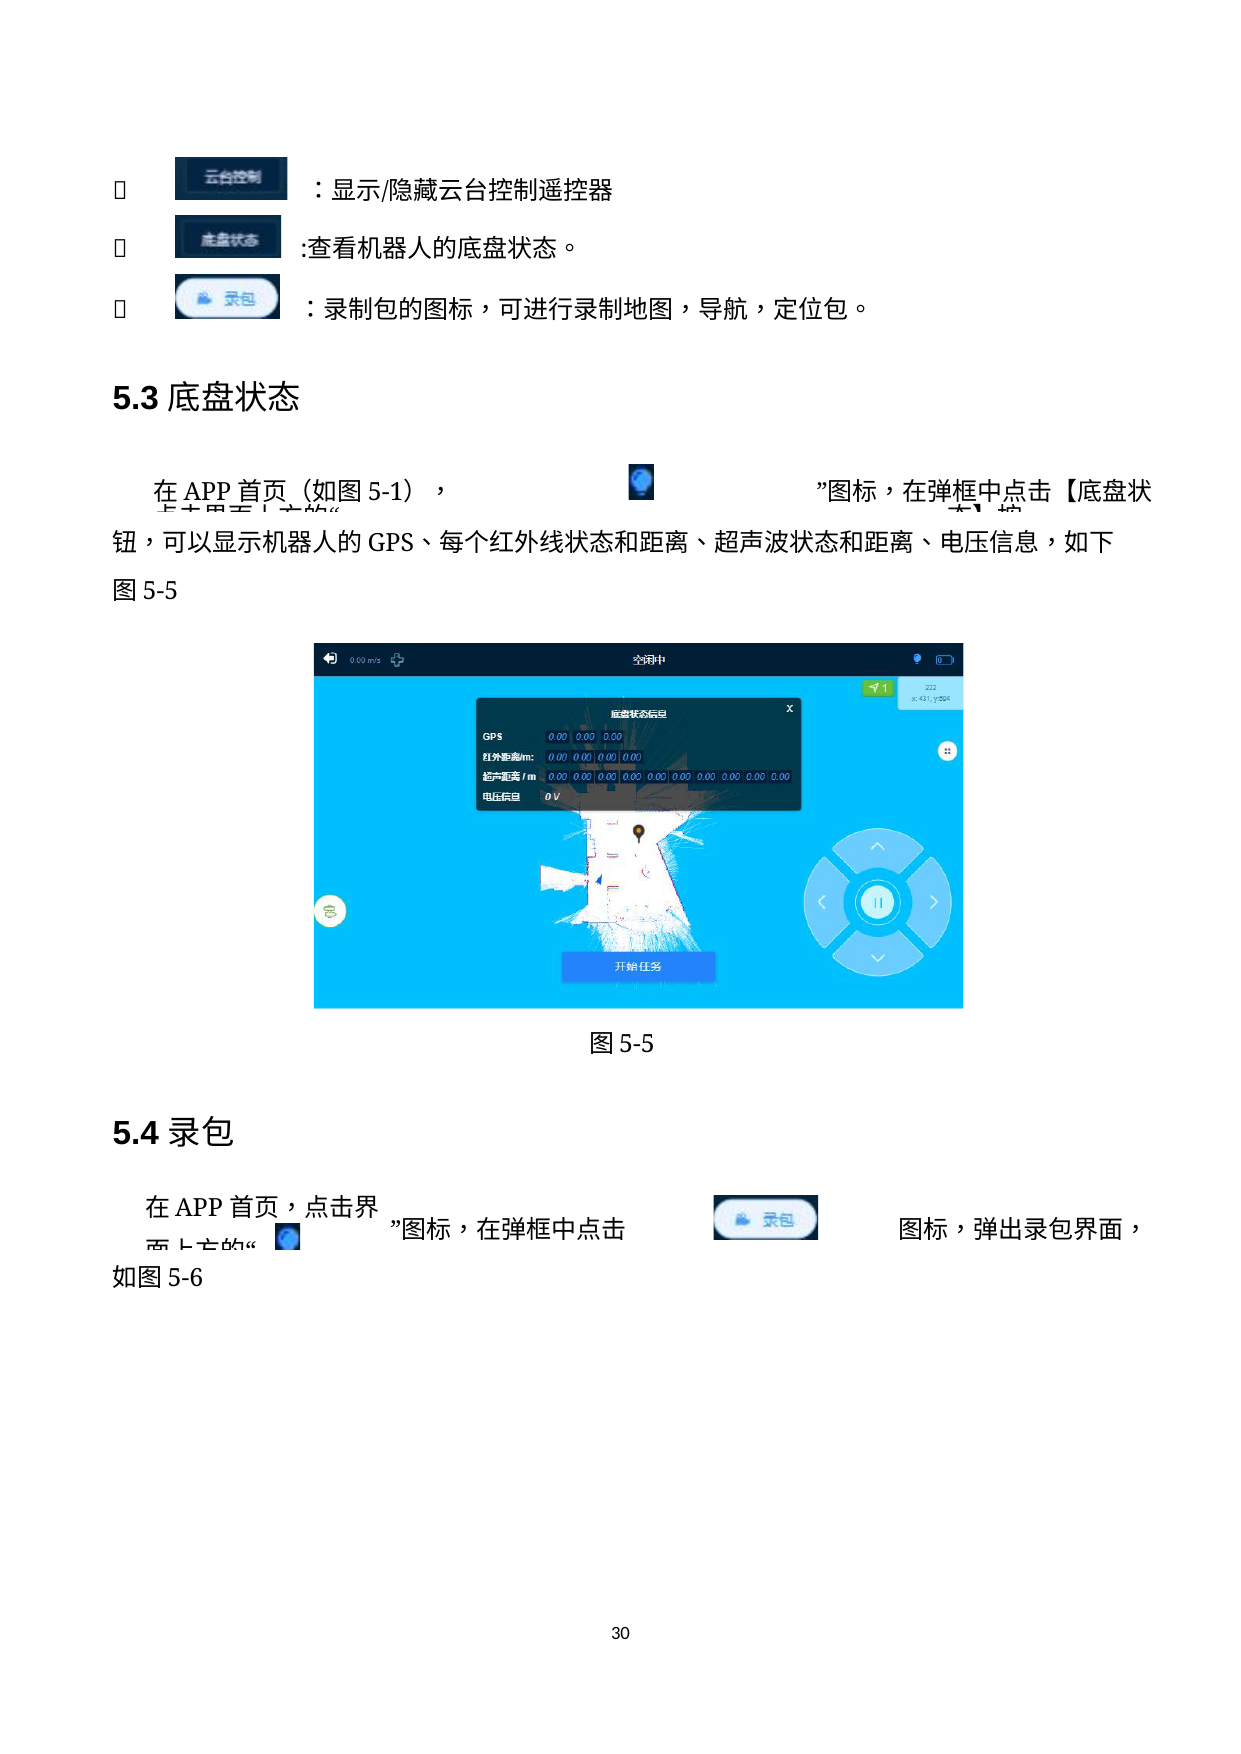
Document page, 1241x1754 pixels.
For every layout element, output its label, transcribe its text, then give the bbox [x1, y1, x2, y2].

text 5.4 录包 [112, 1106, 1142, 1154]
text  ：显示/隐藏云台控制遥控器 [112, 157, 1142, 206]
picture [860, 886, 895, 919]
table_header 在APP 首页（如图5-1），点击界面上方的“ [126, 458, 469, 511]
text 图5-5 [112, 580, 1142, 605]
table_header ”图标，在弹框中点击【底盘状态】按 [813, 458, 1156, 511]
table_header 在APP 首页，点击界面上方的“ [122, 1190, 379, 1249]
picture [482, 732, 501, 741]
picture [547, 732, 571, 744]
picture [906, 858, 952, 947]
table_header [637, 1190, 894, 1249]
picture [833, 931, 923, 976]
picture [833, 829, 923, 874]
picture [482, 770, 520, 780]
picture [175, 274, 280, 319]
picture [628, 464, 654, 500]
picture [275, 1223, 301, 1250]
text 30 [112, 1619, 629, 1644]
picture [175, 157, 288, 200]
picture [804, 857, 849, 948]
table_header 图标，弹出录包界面， [895, 1190, 1152, 1249]
picture [713, 1195, 819, 1240]
text  ：录制包的图标，可进行录制地图，导航，定位包。 [112, 274, 1142, 326]
table_header ”图标，在弹框中点击 [380, 1190, 637, 1249]
text 图5-5 [112, 1033, 654, 1058]
table_header [470, 458, 813, 511]
picture [939, 741, 957, 761]
picture [522, 705, 792, 982]
picture [313, 643, 964, 709]
picture [580, 698, 625, 702]
text 如图5-6 [112, 1266, 1142, 1291]
text  :查看机器人的底盘状态。 [112, 216, 1142, 265]
text 钮，可以显示机器人的GPS、每个红外线状态和距离、超声波状态和距离、电压信息，如下 [112, 531, 1142, 556]
picture [482, 753, 533, 765]
text 5.3 底盘状态 [112, 371, 1142, 419]
picture [481, 791, 520, 803]
picture [175, 215, 282, 258]
picture [313, 894, 346, 927]
